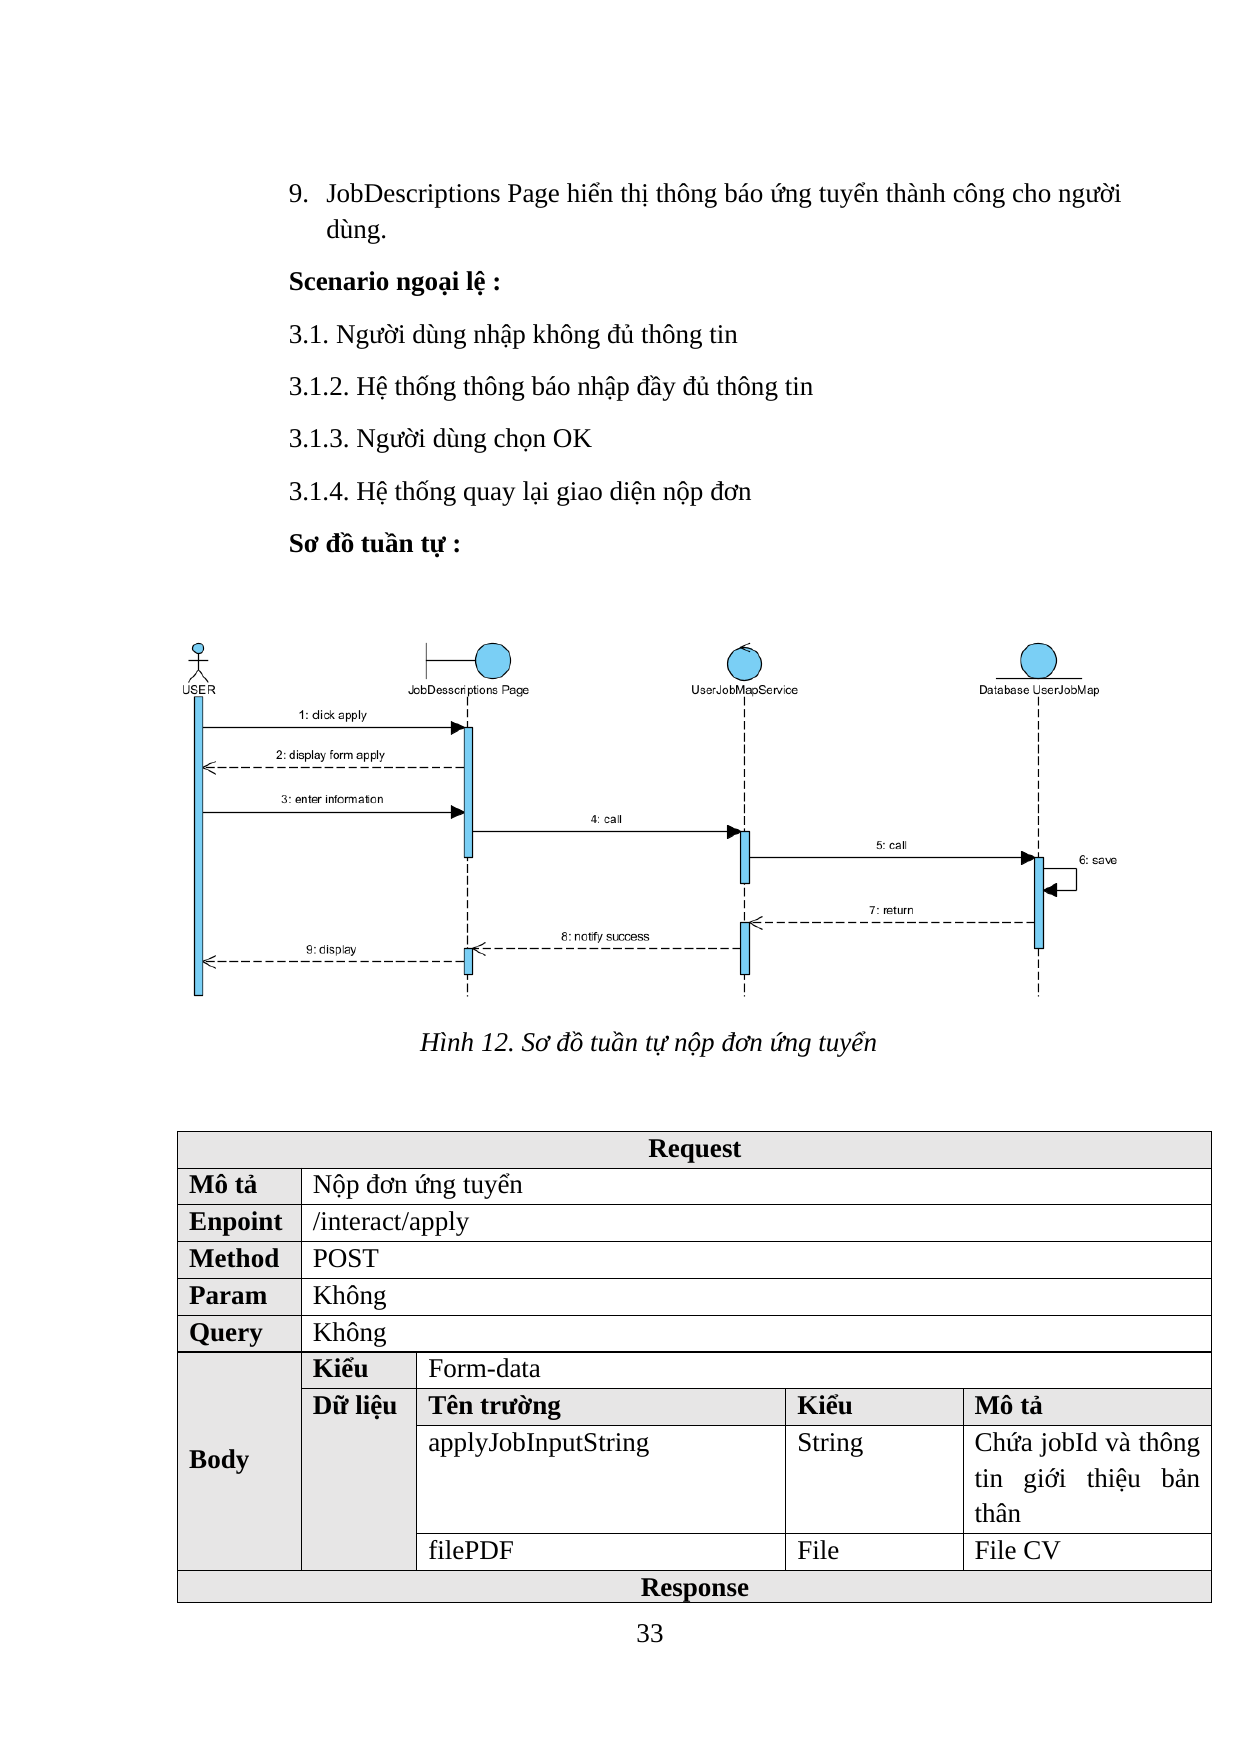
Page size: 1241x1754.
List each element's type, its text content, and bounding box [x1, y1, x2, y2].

table_cell applyJobInputString [417, 1426, 785, 1533]
text Scenario ngoại lệ : [213, 265, 1122, 296]
table_cell Enpoint [178, 1205, 301, 1241]
table_cell File CV [964, 1534, 1211, 1570]
table_cell Tên trường [417, 1389, 785, 1425]
table_cell Chứa jobId và thông tin giới thiệu bản thân [964, 1426, 1211, 1533]
table_cell Kiểu [302, 1353, 416, 1388]
table_cell File [786, 1534, 963, 1570]
table_cell Method [178, 1242, 301, 1278]
text 3.1.4. Hệ thống quay lại giao diện nộp đơn [213, 475, 1122, 506]
table_cell /interact/apply [302, 1205, 1211, 1241]
table_cell Không [302, 1279, 1211, 1315]
text 3.1.2. Hệ thống thông báo nhập đầy đủ thông tin [213, 370, 1122, 401]
table_cell Mô tả [964, 1389, 1211, 1425]
table_cell filePDF [417, 1534, 785, 1570]
table_cell String [786, 1426, 963, 1533]
table_cell Dữ liệu [302, 1389, 416, 1570]
text 3.1.3. Người dùng chọn OK [213, 422, 1122, 454]
list JobDescriptions Page hiển thị thông báo ứng tuyển thành công cho người dùng. [288, 177, 1122, 244]
table_cell Response [178, 1571, 1211, 1602]
table_cell Param [178, 1279, 301, 1315]
table_cell Body [178, 1353, 301, 1570]
table_cell Nộp đơn ứng tuyển [302, 1169, 1211, 1204]
text Sơ đồ tuần tự : [213, 527, 1122, 558]
table_cell Không [302, 1316, 1211, 1351]
table_cell Form-data [417, 1353, 1211, 1388]
text 3.1. Người dùng nhập không đủ thông tin [213, 318, 1122, 349]
table_cell POST [302, 1242, 1211, 1278]
table_cell Mô tả [178, 1169, 301, 1204]
table_cell Kiểu [786, 1389, 963, 1425]
picture [177, 632, 1123, 1006]
table_header Request [178, 1132, 1211, 1168]
table_cell Query [178, 1316, 301, 1351]
